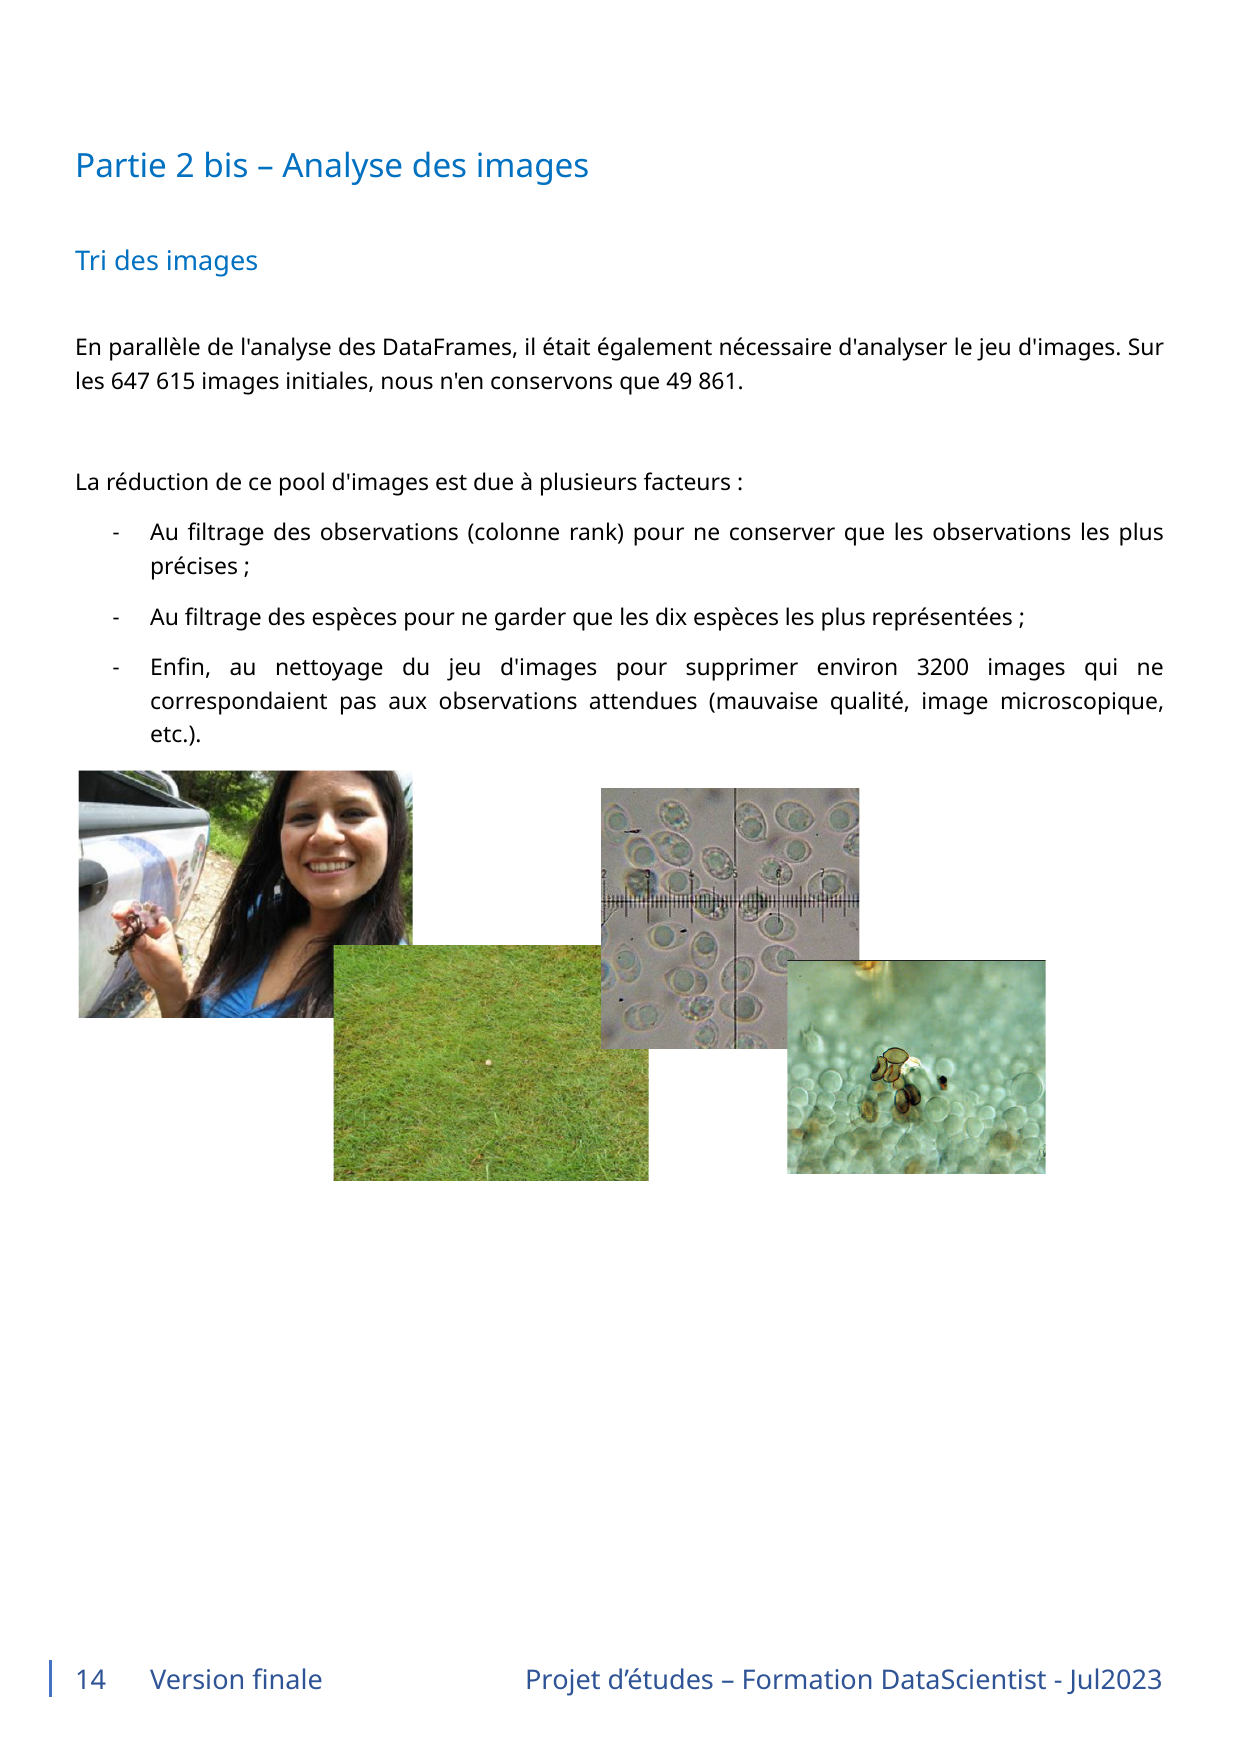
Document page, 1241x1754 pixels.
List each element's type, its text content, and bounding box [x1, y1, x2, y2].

text Tri des images [75, 241, 1165, 278]
list Enfin, au nettoyage du jeu d'images pour supprimer environ 3200 images qui ne correspondaient pas aux observations attendues (mauvaise qualité, image microscopique, etc.). [112, 651, 1165, 749]
list Au filtrage des observations (colonne rank) pour ne conserver que les observations les plus précises ; [112, 516, 1165, 581]
text En parallèle de l'analyse des DataFrames, il était également nécessaire d'analyser le jeu d'images. Sur les 647 615 images initiales, nous n'en conservons que 49 861. [75, 331, 1165, 396]
text Partie 2 bis – Analyse des images [75, 142, 1165, 187]
picture [75, 769, 1046, 1179]
text La réduction de ce pool d'images est due à plusieurs facteurs : [75, 466, 1165, 497]
list Au filtrage des espèces pour ne garder que les dix espèces les plus représentées ; [112, 600, 1165, 632]
